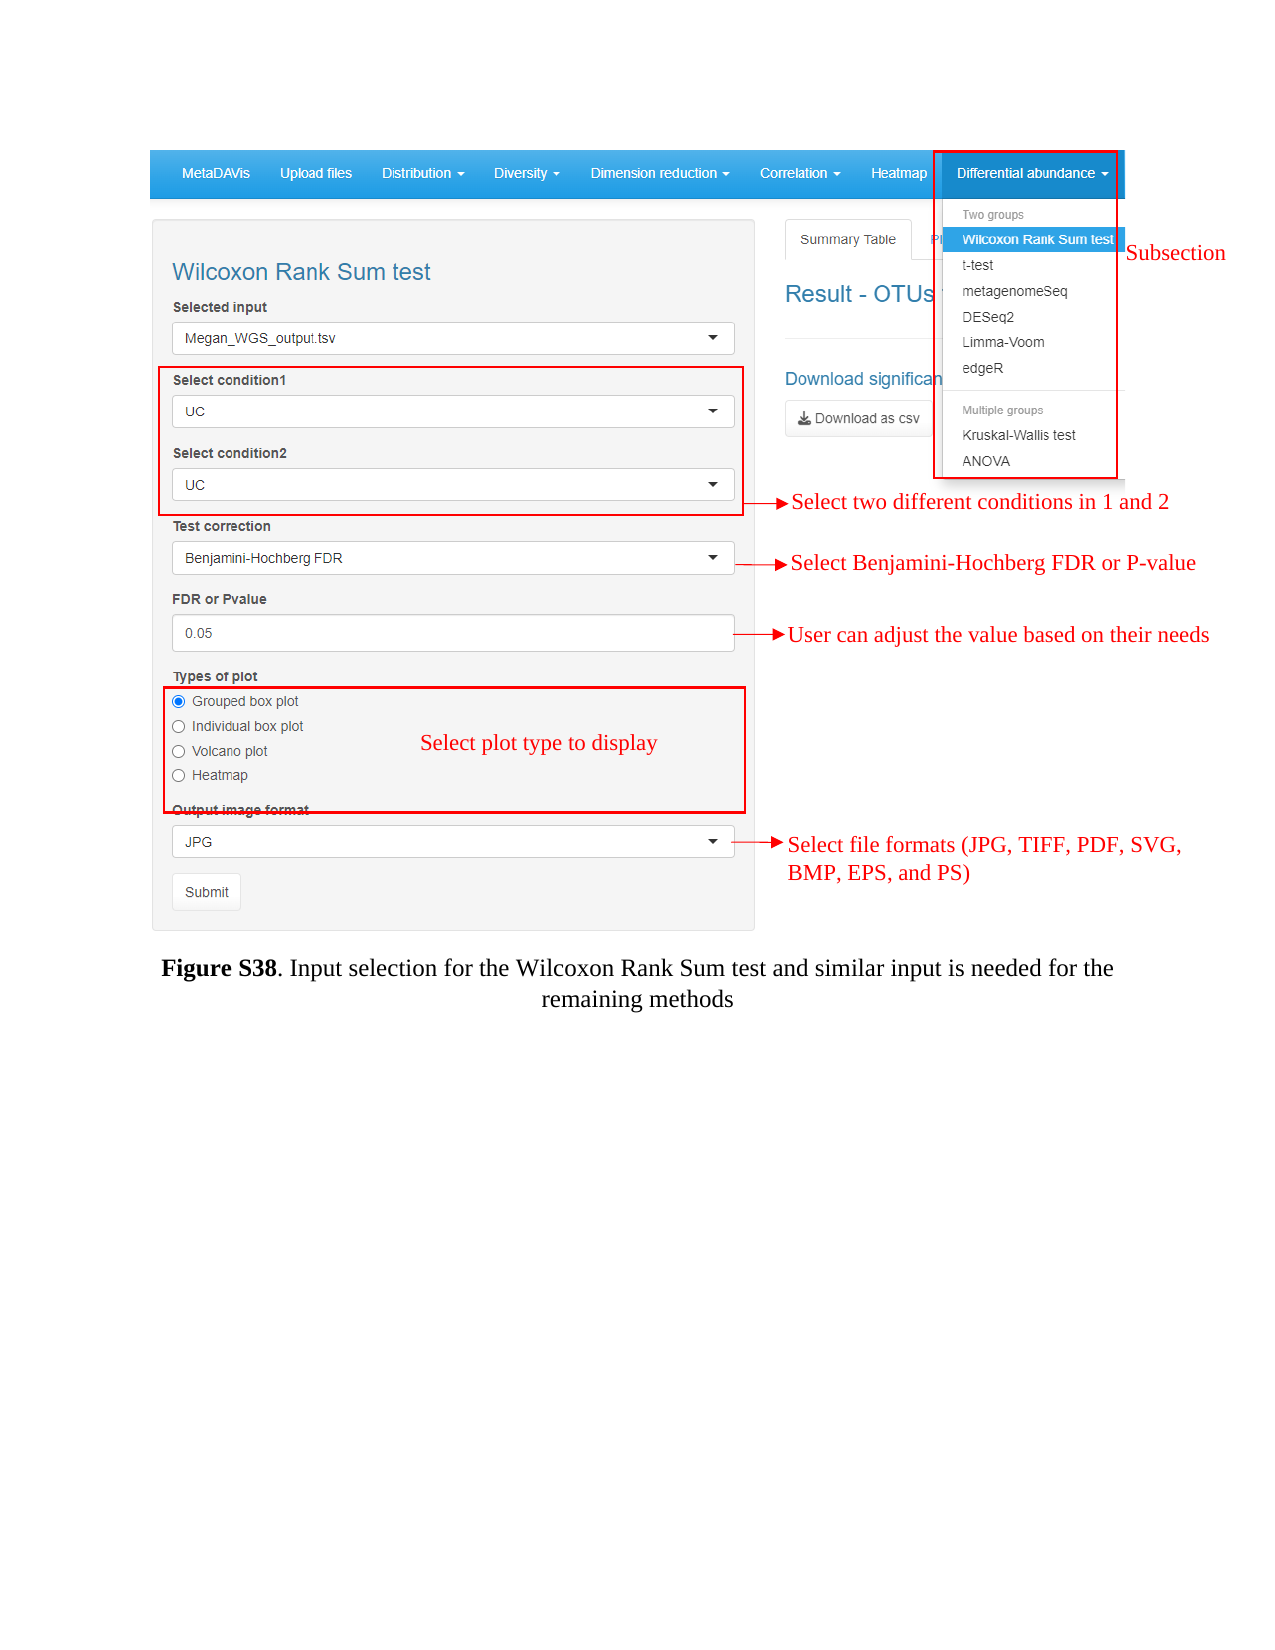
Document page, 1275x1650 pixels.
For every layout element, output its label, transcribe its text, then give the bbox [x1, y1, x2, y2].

picture [150, 150, 1125, 935]
picture [935, 153, 1116, 477]
text Figure S38. Input selection for the Wilcoxon Rank Sum test and similar input is needed for the remaining methods [150, 953, 1125, 1013]
